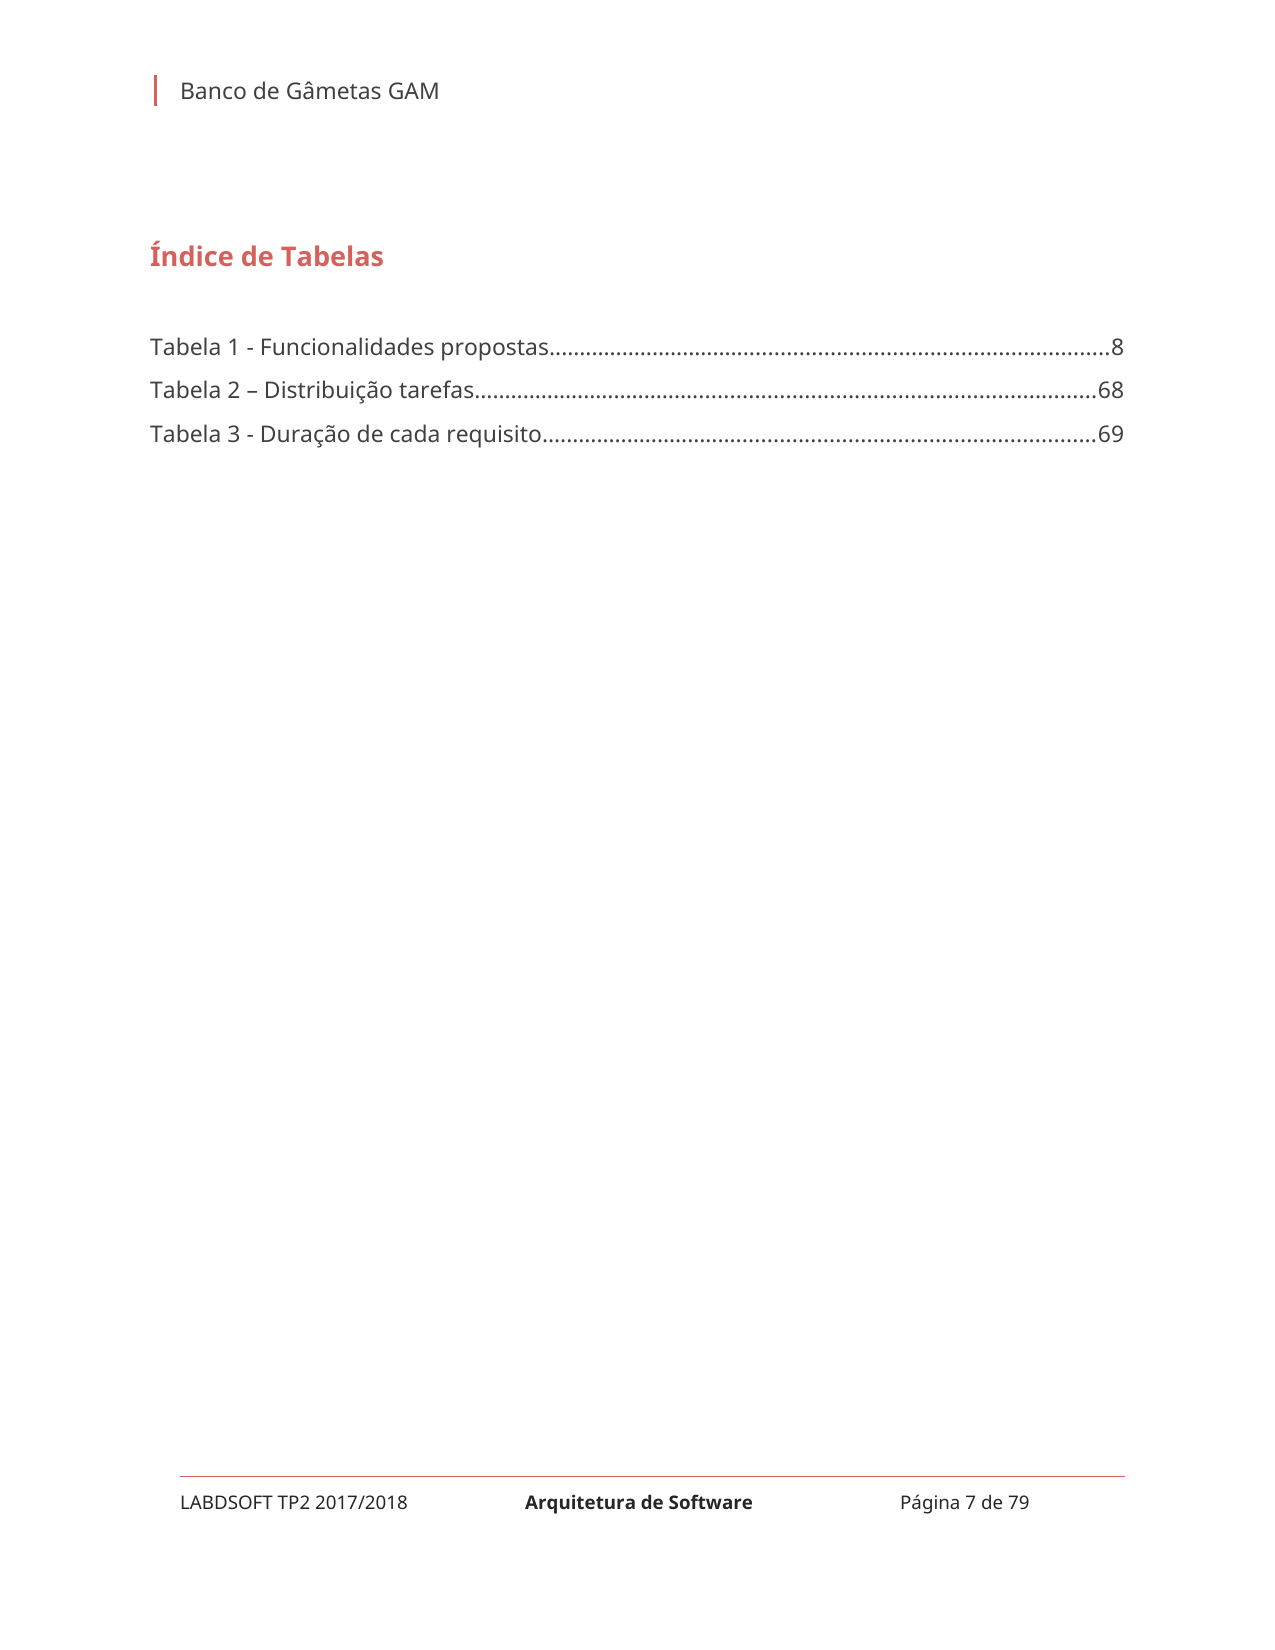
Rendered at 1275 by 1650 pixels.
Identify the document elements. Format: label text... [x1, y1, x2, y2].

text Tabela 1 - Funcionalidades propostas 8 [150, 331, 1125, 362]
text Tabela 2 – Distribuição tarefas 68 [150, 374, 1125, 406]
text Índice de Tabelas [150, 237, 1125, 274]
text Tabela 3 - Duração de cada requisito 69 [150, 418, 1125, 449]
